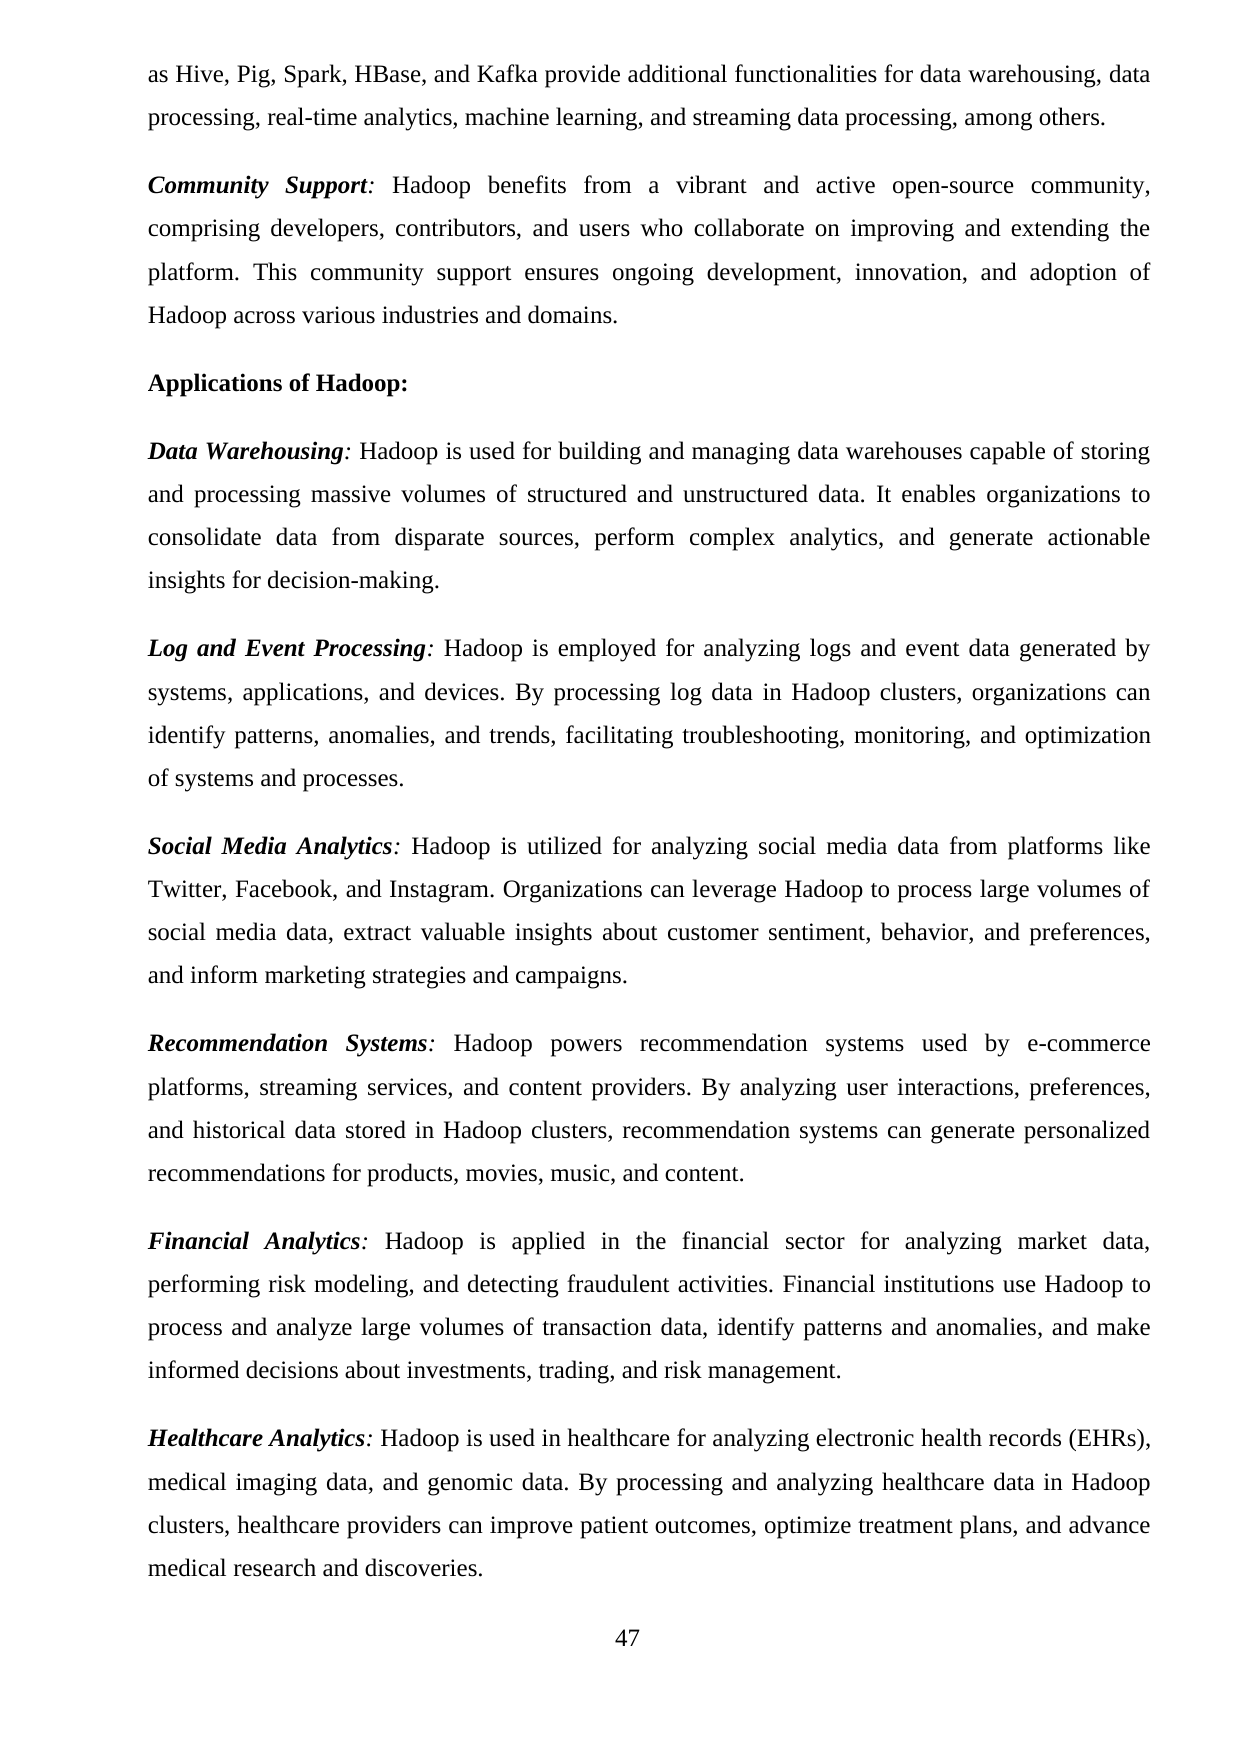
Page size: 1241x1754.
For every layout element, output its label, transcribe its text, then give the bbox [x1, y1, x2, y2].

text Social Media Analytics: Hadoop is utilized for analyzing social media data from platforms like Twitter, Facebook, and Instagram. Organizations can leverage Hadoop to process large volumes of social media data, extract valuable insights about customer sentiment, behavior, and preferences, and inform marketing strategies and campaigns. [148, 831, 1152, 989]
text Healthcare Analytics: Hadoop is used in healthcare for analyzing electronic health records (EHRs), medical imaging data, and genomic data. By processing and analyzing healthcare data in Hadoop clusters, healthcare providers can improve patient outcomes, optimize treatment plans, and advance medical research and discoveries. [148, 1423, 1152, 1582]
text Log and Event Processing: Hadoop is employed for analyzing logs and event data generated by systems, applications, and devices. By processing log data in Hadoop clusters, organizations can identify patterns, anomalies, and trends, facilitating troubleshooting, monitoring, and optimization of systems and processes. [148, 633, 1152, 792]
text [148, 59, 1152, 131]
text Applications of Hadoop: [148, 368, 1152, 397]
text Community Support: Hadoop benefits from a vibrant and active open-source community, comprising developers, contributors, and users who collaborate on improving and extending the platform. This community support ensures ongoing development, innovation, and adoption of Hadoop across various industries and domains. [148, 170, 1152, 328]
text Data Warehousing: Hadoop is used for building and managing data warehouses capable of storing and processing massive volumes of structured and unstructured data. It enables organizations to consolidate data from disparate sources, perform complex analytics, and generate actionable insights for decision-making. [148, 436, 1152, 594]
text Recommendation Systems: Hadoop powers recommendation systems used by e-commerce platforms, streaming services, and content providers. By analyzing user interactions, preferences, and historical data stored in Hadoop clusters, recommendation systems can generate personalized recommendations for products, movies, music, and content. [148, 1028, 1152, 1187]
text Financial Analytics: Hadoop is applied in the financial sector for analyzing market data, performing risk modeling, and detecting fraudulent activities. Financial institutions use Hadoop to process and analyze large volumes of transaction data, identify patterns and anomalies, and make informed decisions about investments, trading, and risk management. [148, 1226, 1152, 1384]
